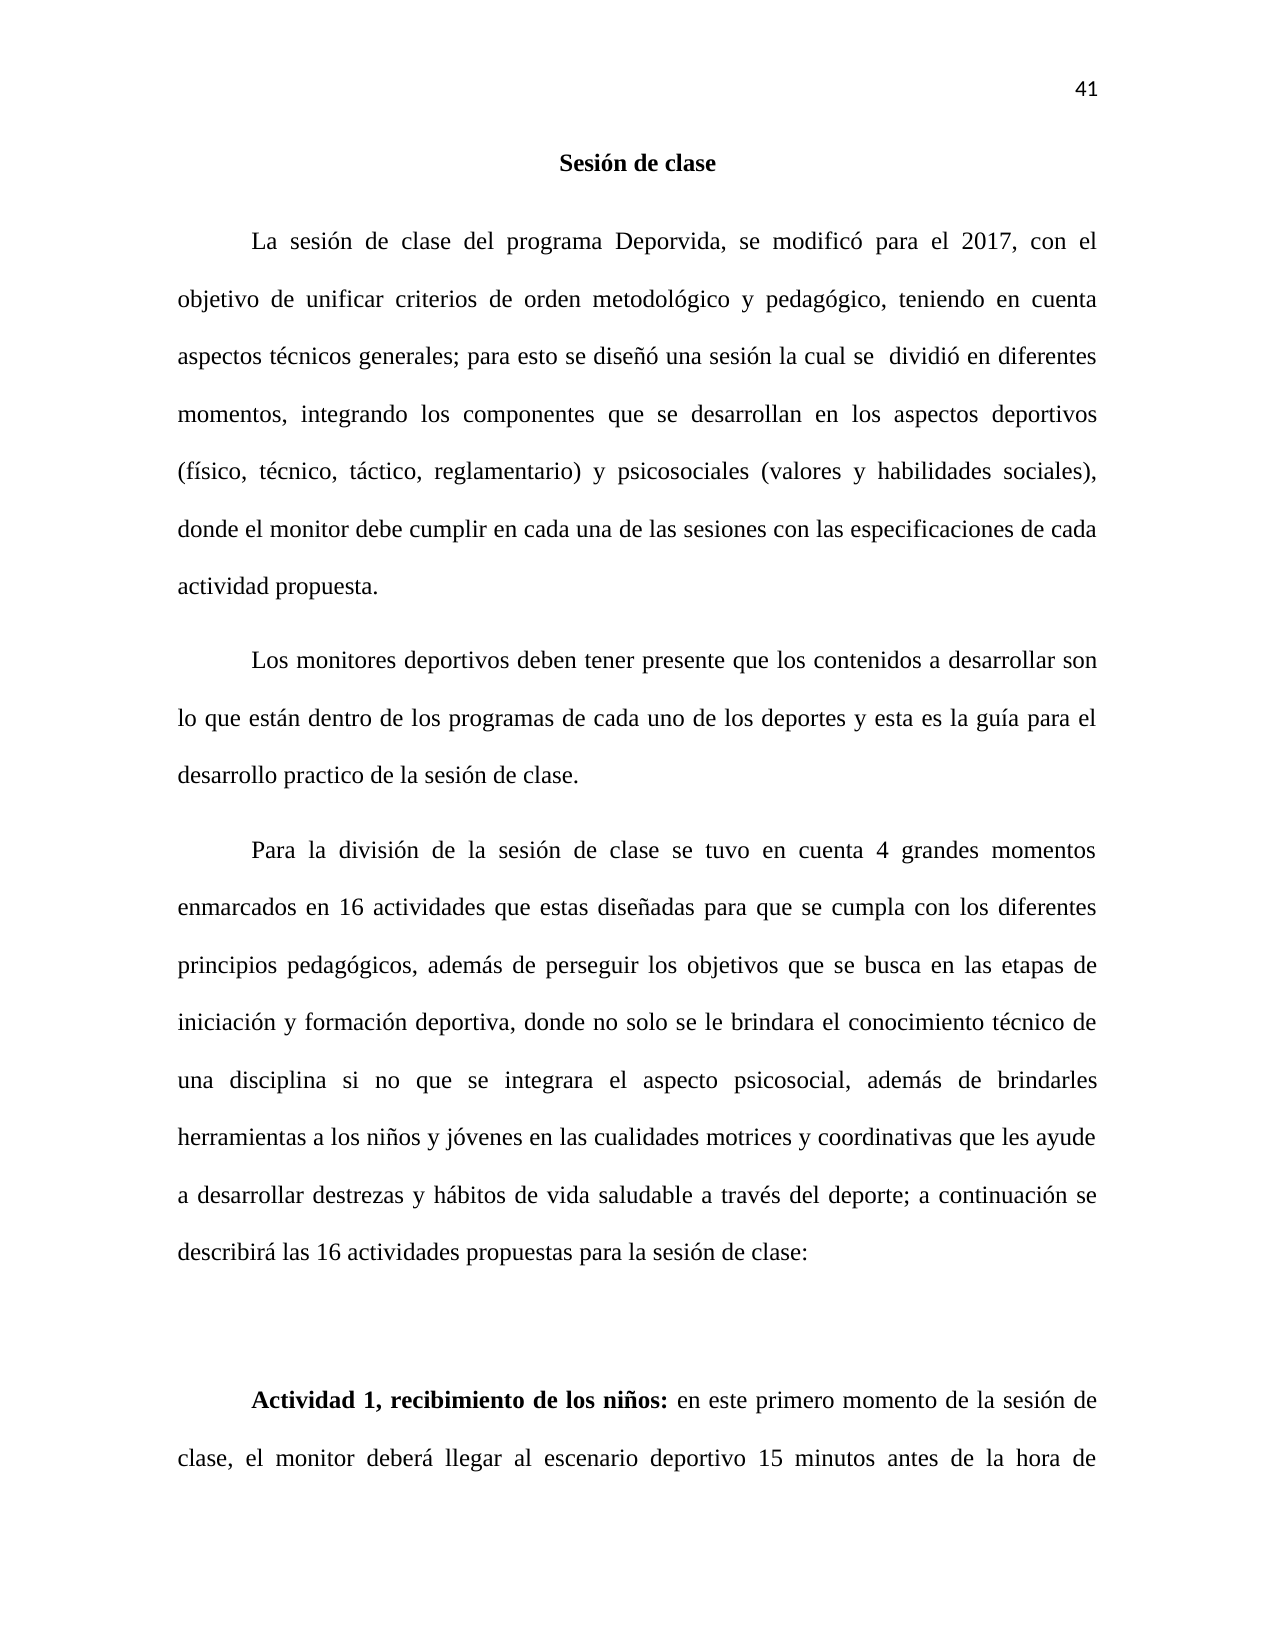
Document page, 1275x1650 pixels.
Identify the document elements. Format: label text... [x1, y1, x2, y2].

text Para la división de la sesión de clase se tuvo en cuenta 4 grandes momentos enmarcados en 16 actividades que estas diseñadas para que se cumpla con los diferentes principios pedagógicos, además de perseguir los objetivos que se busca en las etapas de iniciación y formación deportiva, donde no solo se le brindara el conocimiento técnico de una disciplina si no que se integrara el aspecto psicosocial, además de brindarles herramientas a los niños y jóvenes en las cualidades motrices y coordinativas que les ayude a desarrollar destrezas y hábitos de vida saludable a través del deporte; a continuación se describirá las 16 actividades propuestas para la sesión de clase: [177, 835, 1098, 1266]
text Los monitores deportivos deben tener presente que los contenidos a desarrollar son lo que están dentro de los programas de cada uno de los deportes y esta es la guía para el desarrollo practico de la sesión de clase. [177, 646, 1098, 789]
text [177, 1386, 1098, 1472]
subtitle Sesión de clase [177, 148, 1098, 176]
text La sesión de clase del programa Deporvida, se modificó para el 2017, con el objetivo de unificar criterios de orden metodológico y pedagógico, teniendo en cuenta aspectos técnicos generales; para esto se diseñó una sesión la cual se dividió en diferentes momentos, integrando los componentes que se desarrollan en los aspectos deportivos (físico, técnico, táctico, reglamentario) y psicosociales (valores y habilidades sociales), donde el monitor debe cumplir en cada una de las sesiones con las especificaciones de cada actividad propuesta. [177, 226, 1098, 600]
